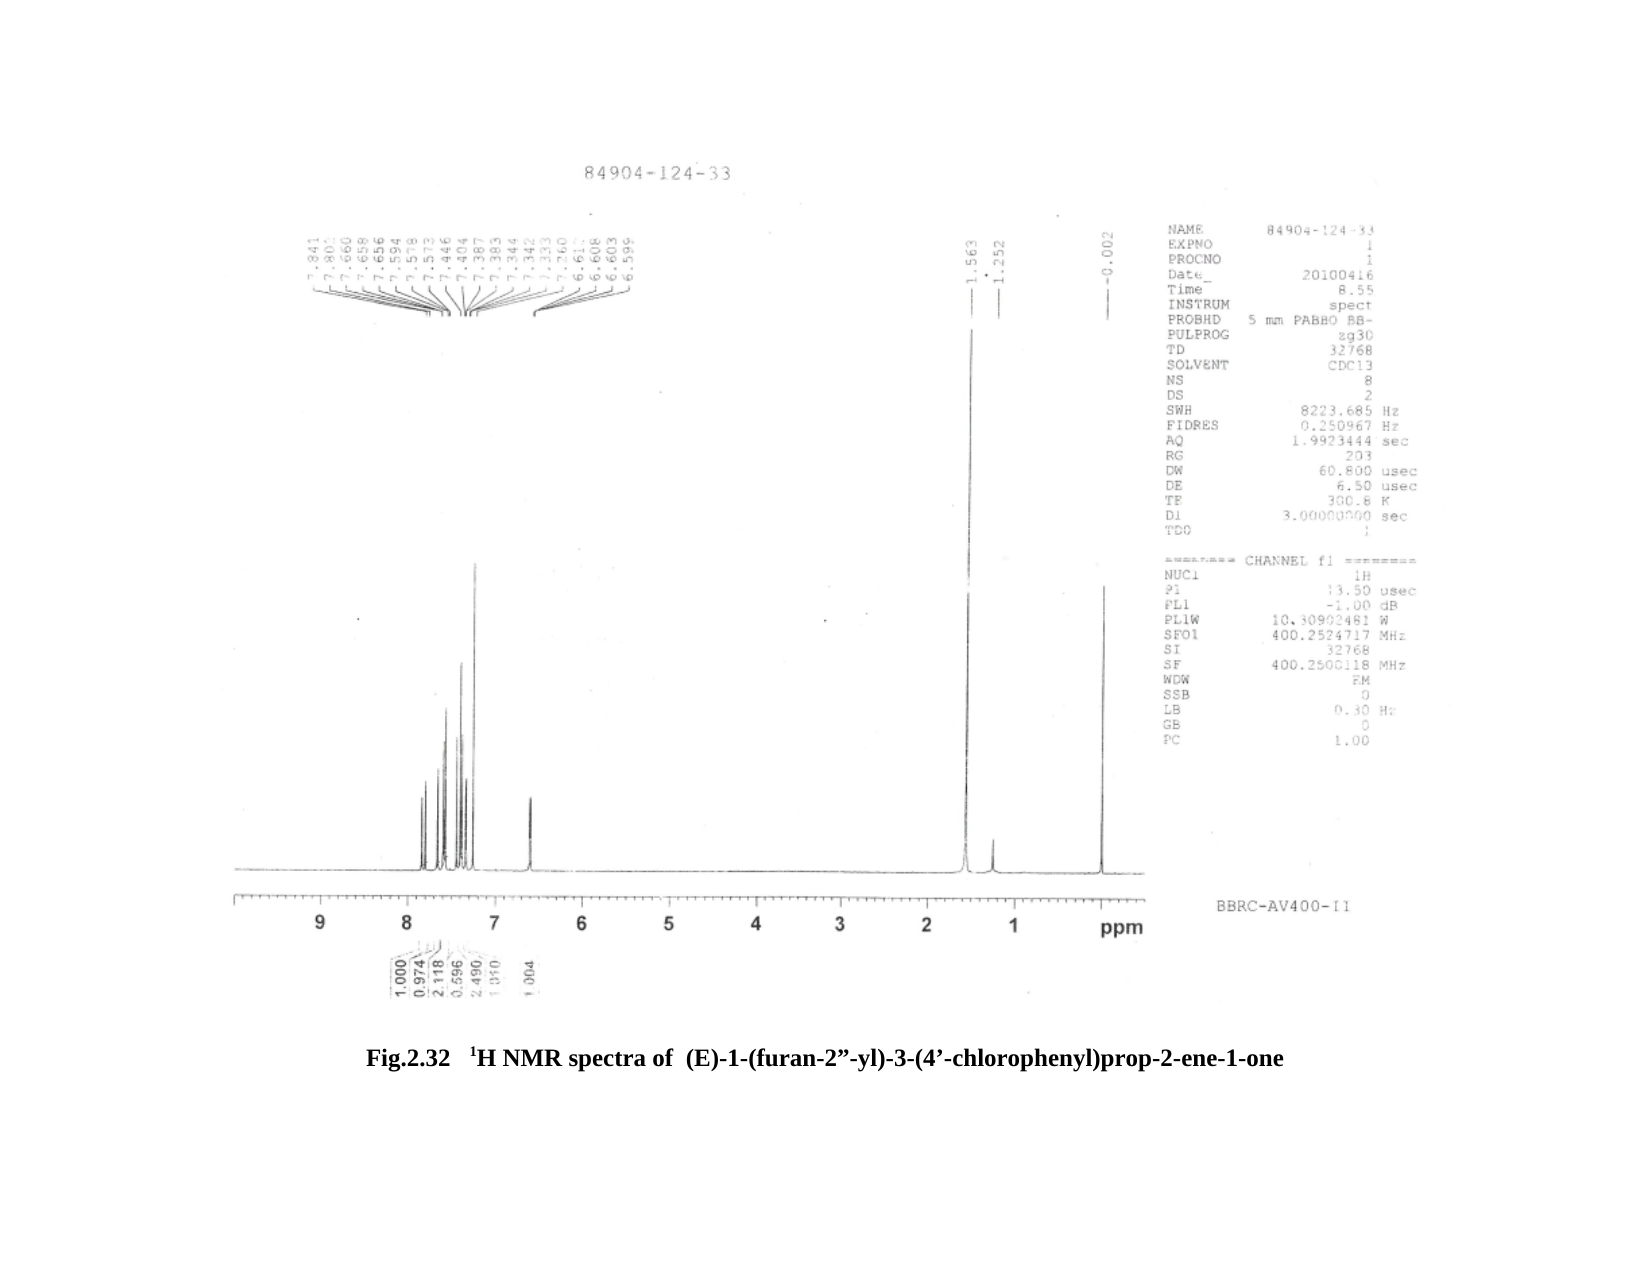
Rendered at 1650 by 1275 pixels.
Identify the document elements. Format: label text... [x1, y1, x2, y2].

picture [196, 150, 1454, 1018]
text Fig.2.32 1H NMR spectra of (E)-1-(furan-2”-yl)-3-(4’-chlorophenyl)prop-2-ene-1-one [150, 1043, 1500, 1072]
